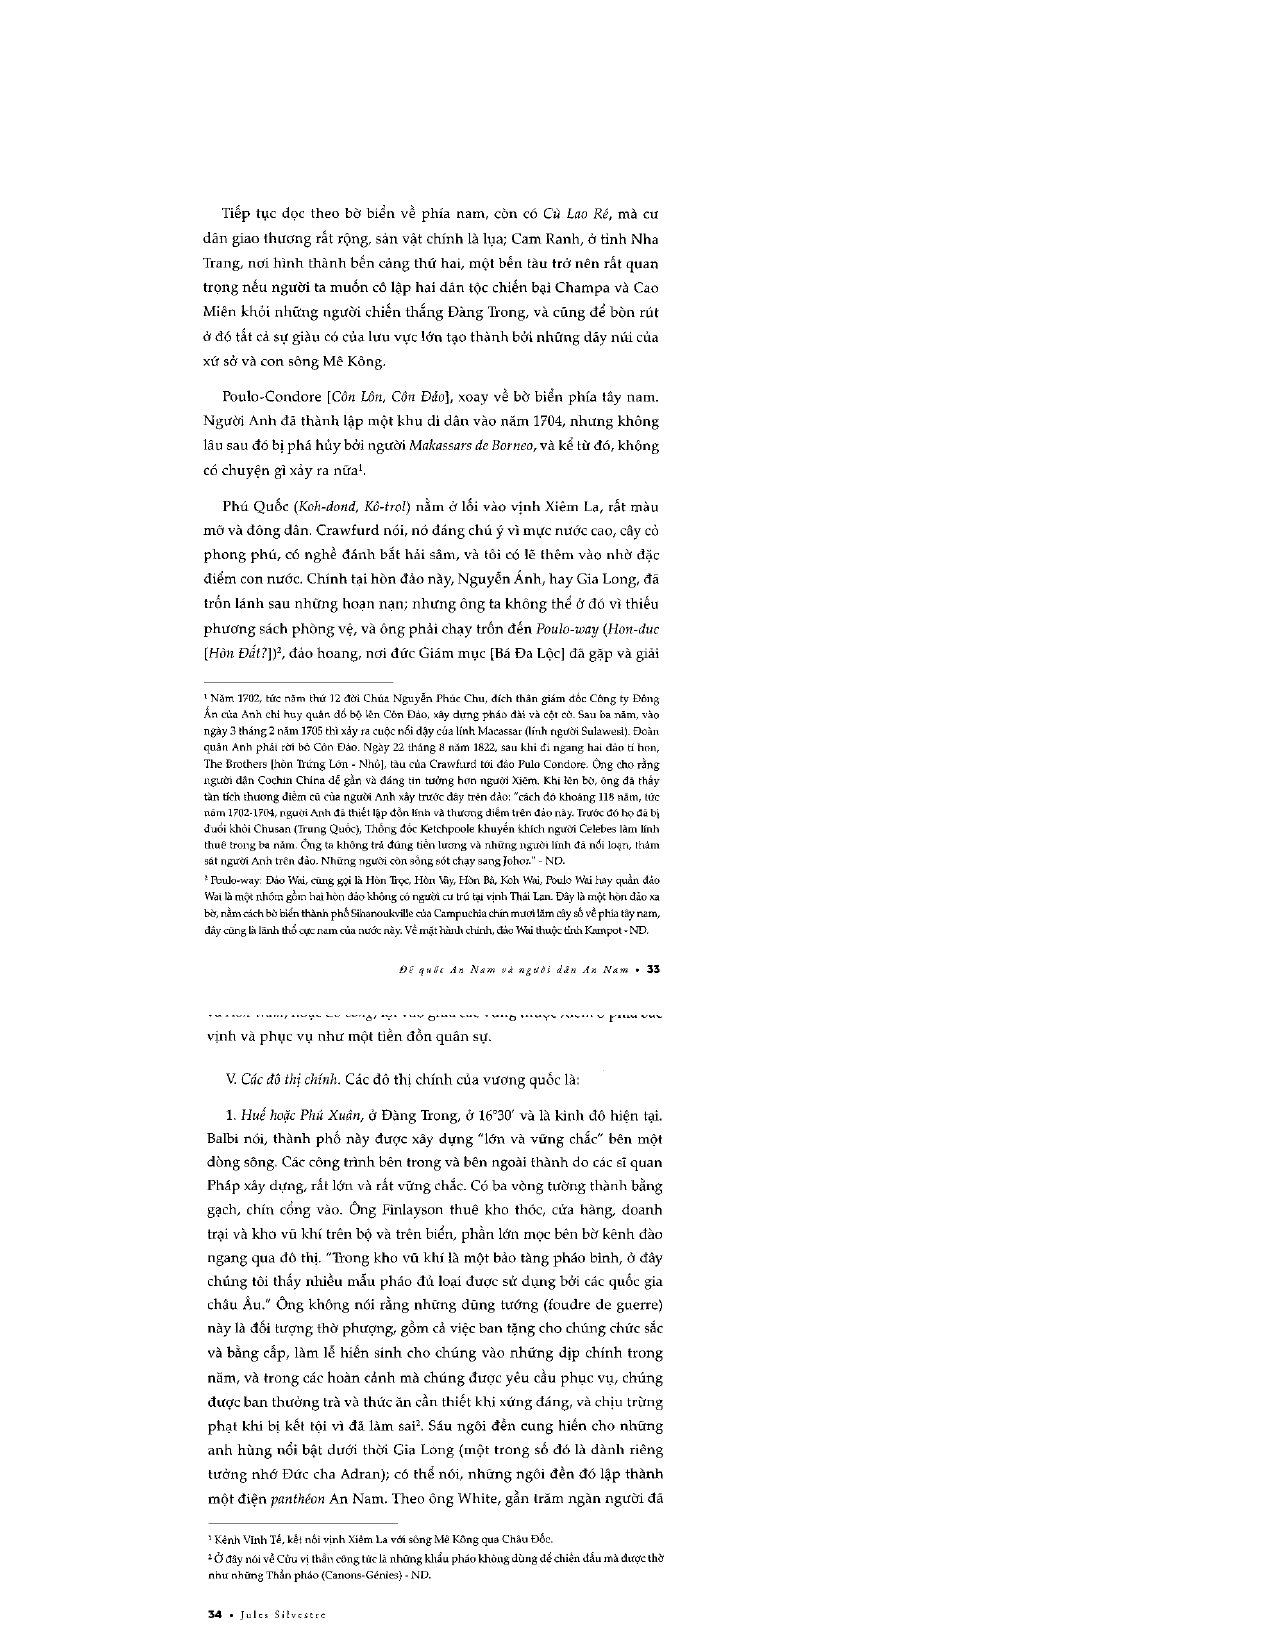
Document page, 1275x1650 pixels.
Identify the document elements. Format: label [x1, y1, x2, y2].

picture [150, 150, 713, 1650]
